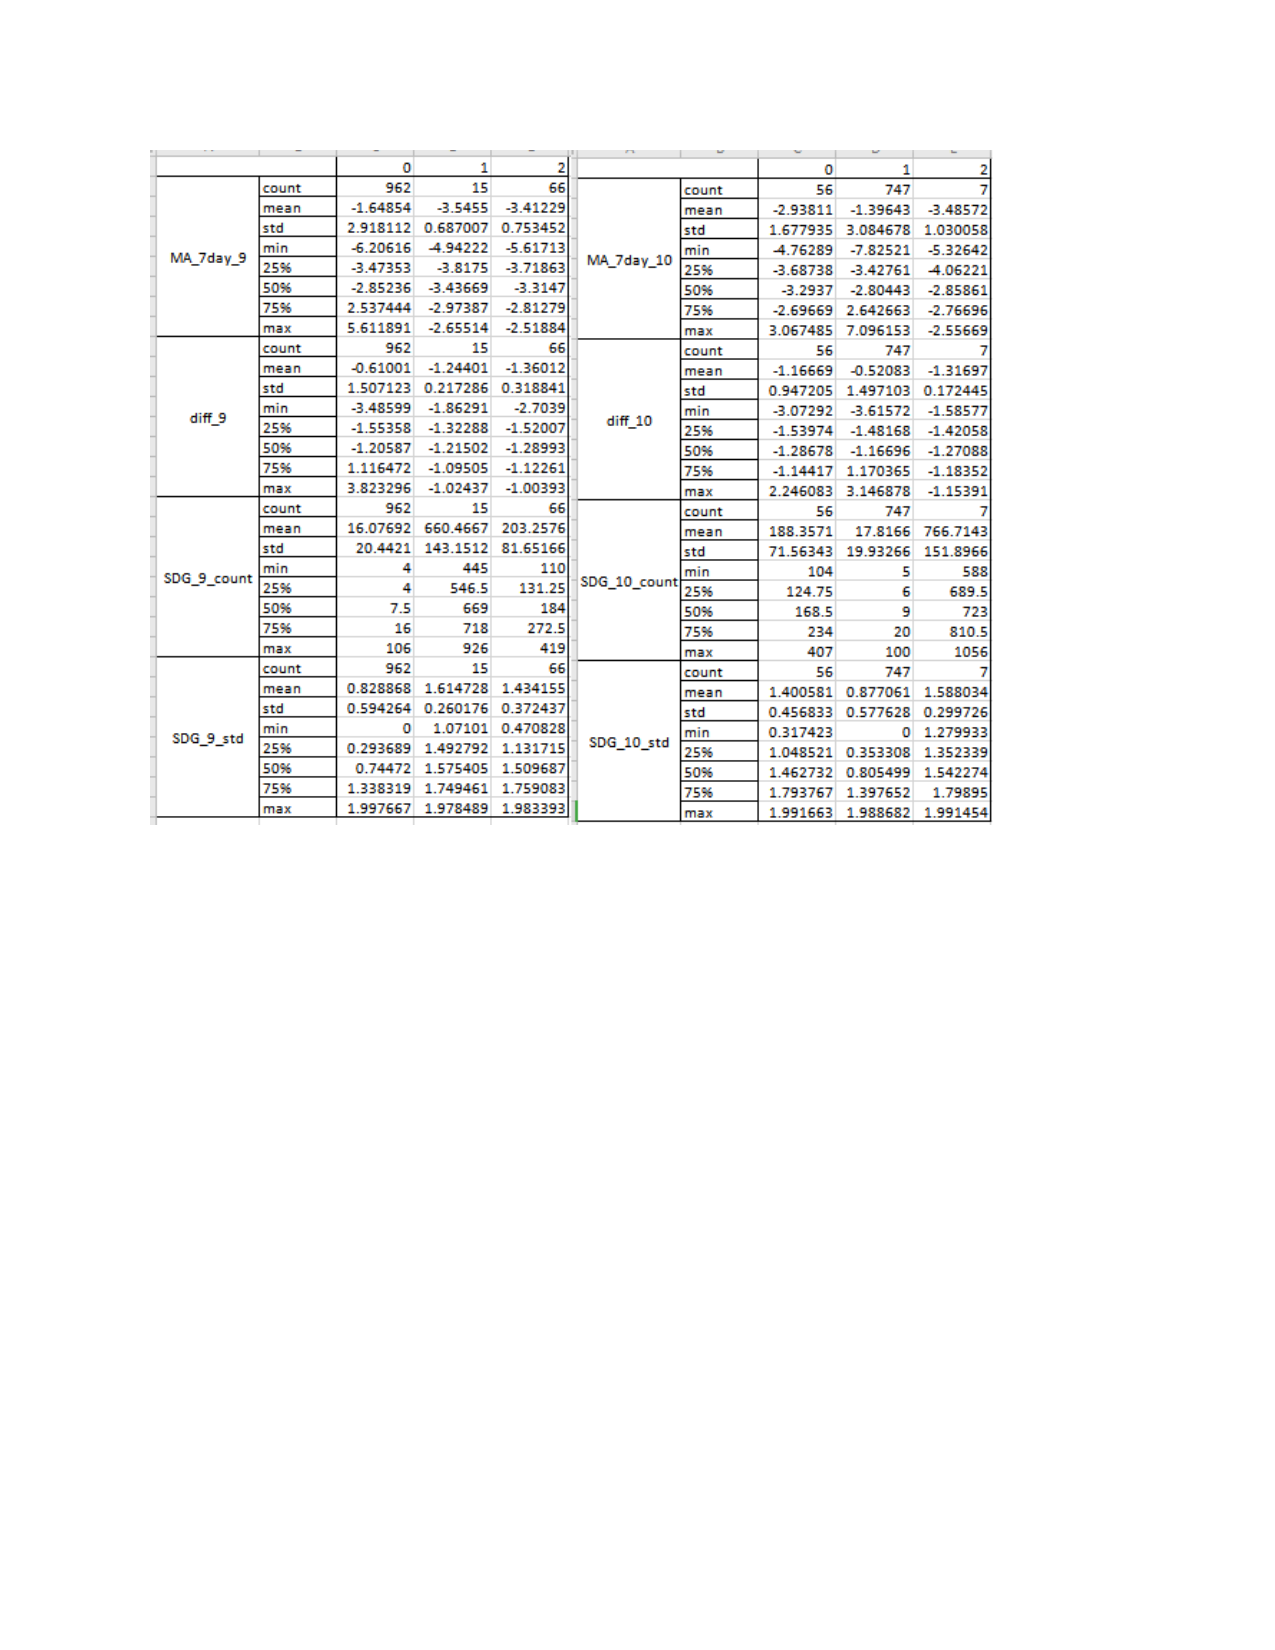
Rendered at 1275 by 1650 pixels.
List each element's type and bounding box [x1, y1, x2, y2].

picture [150, 150, 993, 825]
